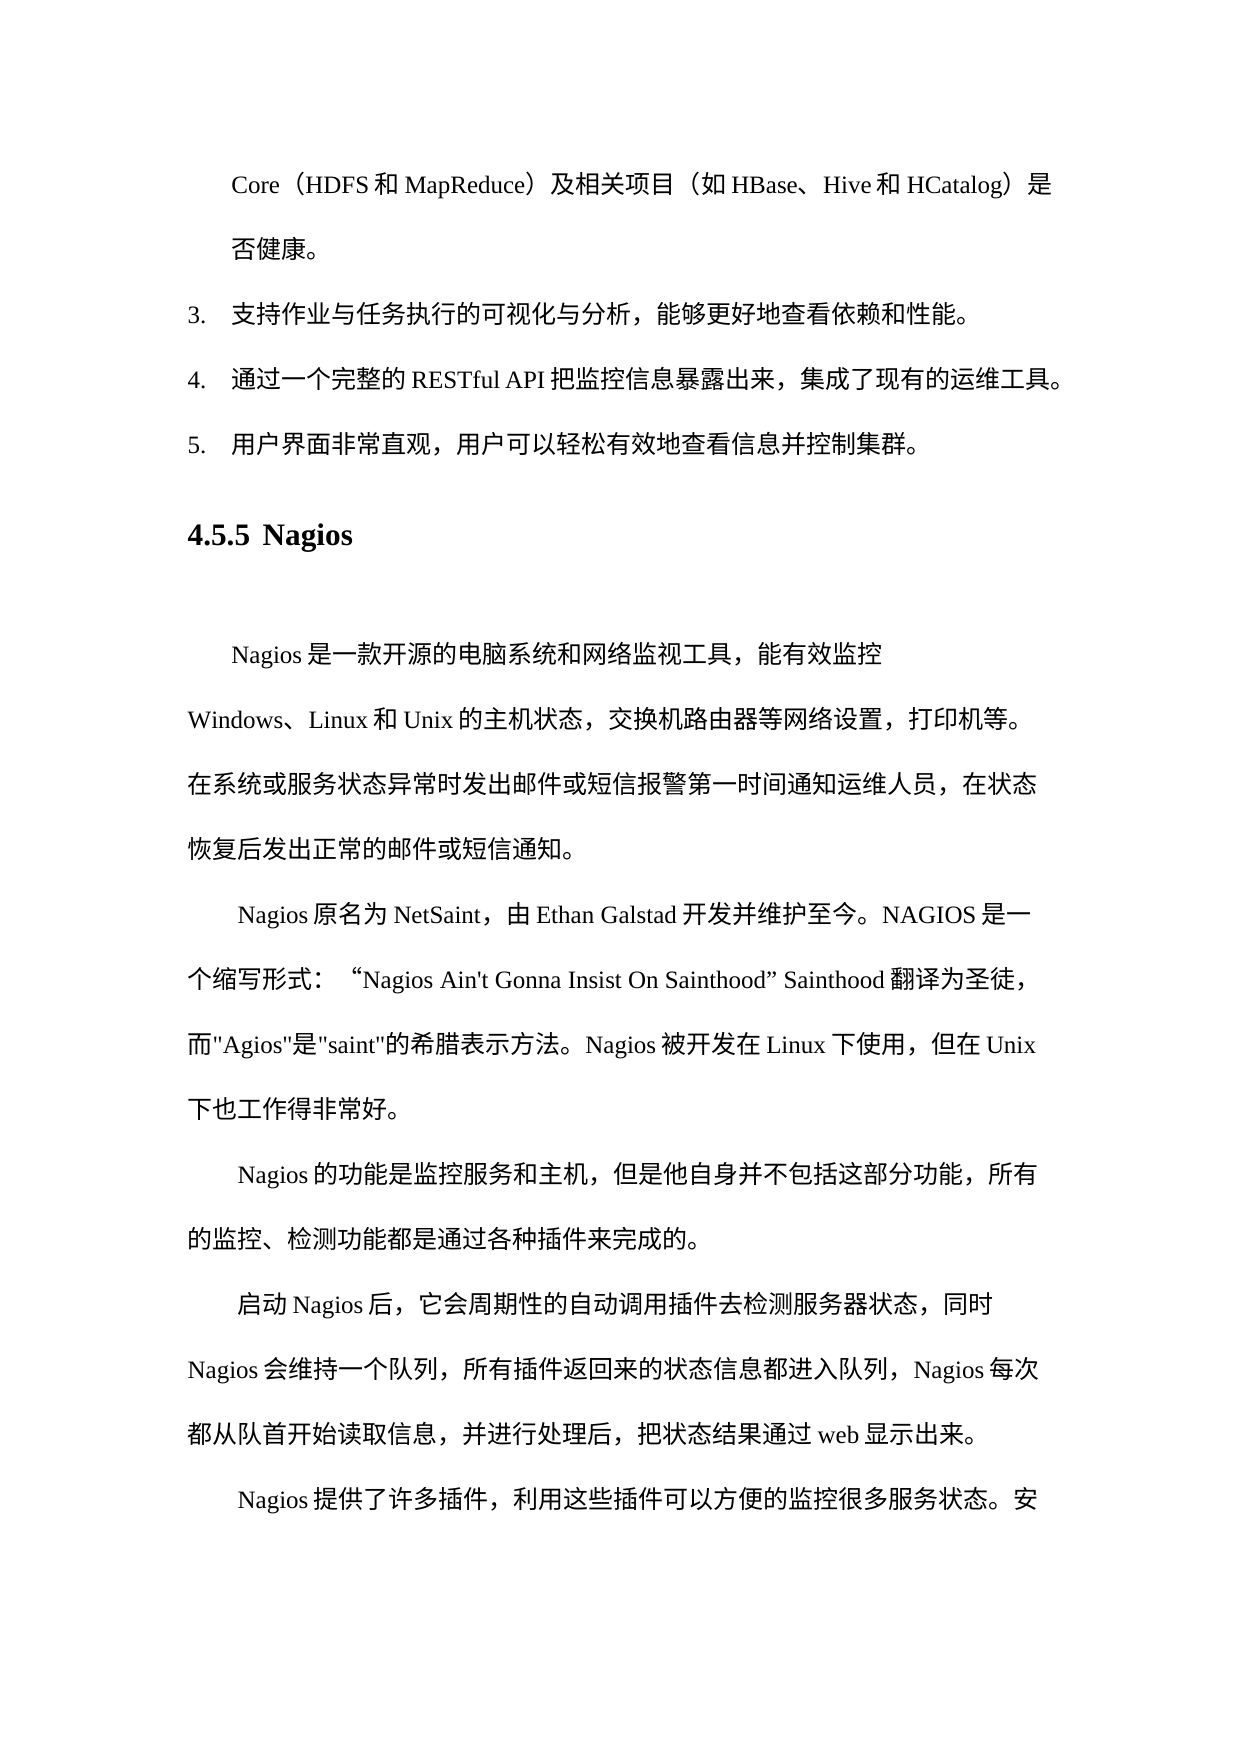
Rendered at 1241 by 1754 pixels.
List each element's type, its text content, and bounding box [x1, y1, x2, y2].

list 通过一个完整的RESTful API把监控信息暴露出来，集成了现有的运维工具。 [187, 345, 1053, 410]
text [187, 1465, 1053, 1530]
text Nagios是一款开源的电脑系统和网络监视工具，能有效监控Windows、Linux和Unix的主机状态，交换机路由器等网络设置，打印机等。在系统或服务状态异常时发出邮件或短信报警第一时间通知运维人员，在状态恢复后发出正常的邮件或短信通知。 [187, 620, 1053, 880]
list 用户界面非常直观，用户可以轻松有效地查看信息并控制集群。 [187, 410, 1053, 475]
text Nagios的功能是监控服务和主机，但是他自身并不包括这部分功能，所有的监控、检测功能都是通过各种插件来完成的。 [187, 1140, 1053, 1270]
list 支持作业与任务执行的可视化与分析，能够更好地查看依赖和性能。 [187, 280, 1053, 345]
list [187, 150, 1053, 280]
subtitle Nagios [187, 502, 1053, 567]
text 启动Nagios后，它会周期性的自动调用插件去检测服务器状态，同时Nagios会维持一个队列，所有插件返回来的状态信息都进入队列，Nagios每次都从队首开始读取信息，并进行处理后，把状态结果通过web显示出来。 [187, 1270, 1053, 1465]
text Nagios原名为NetSaint，由Ethan Galstad开发并维护至今。NAGIOS是一个缩写形式：“Nagios Ain't Gonna Insist On Sainthood” Sainthood翻译为圣徒，而"Agios"是"saint"的希腊表示方法。Nagios被开发在Linux下使用，但在Unix下也工作得非常好。 [187, 880, 1053, 1140]
